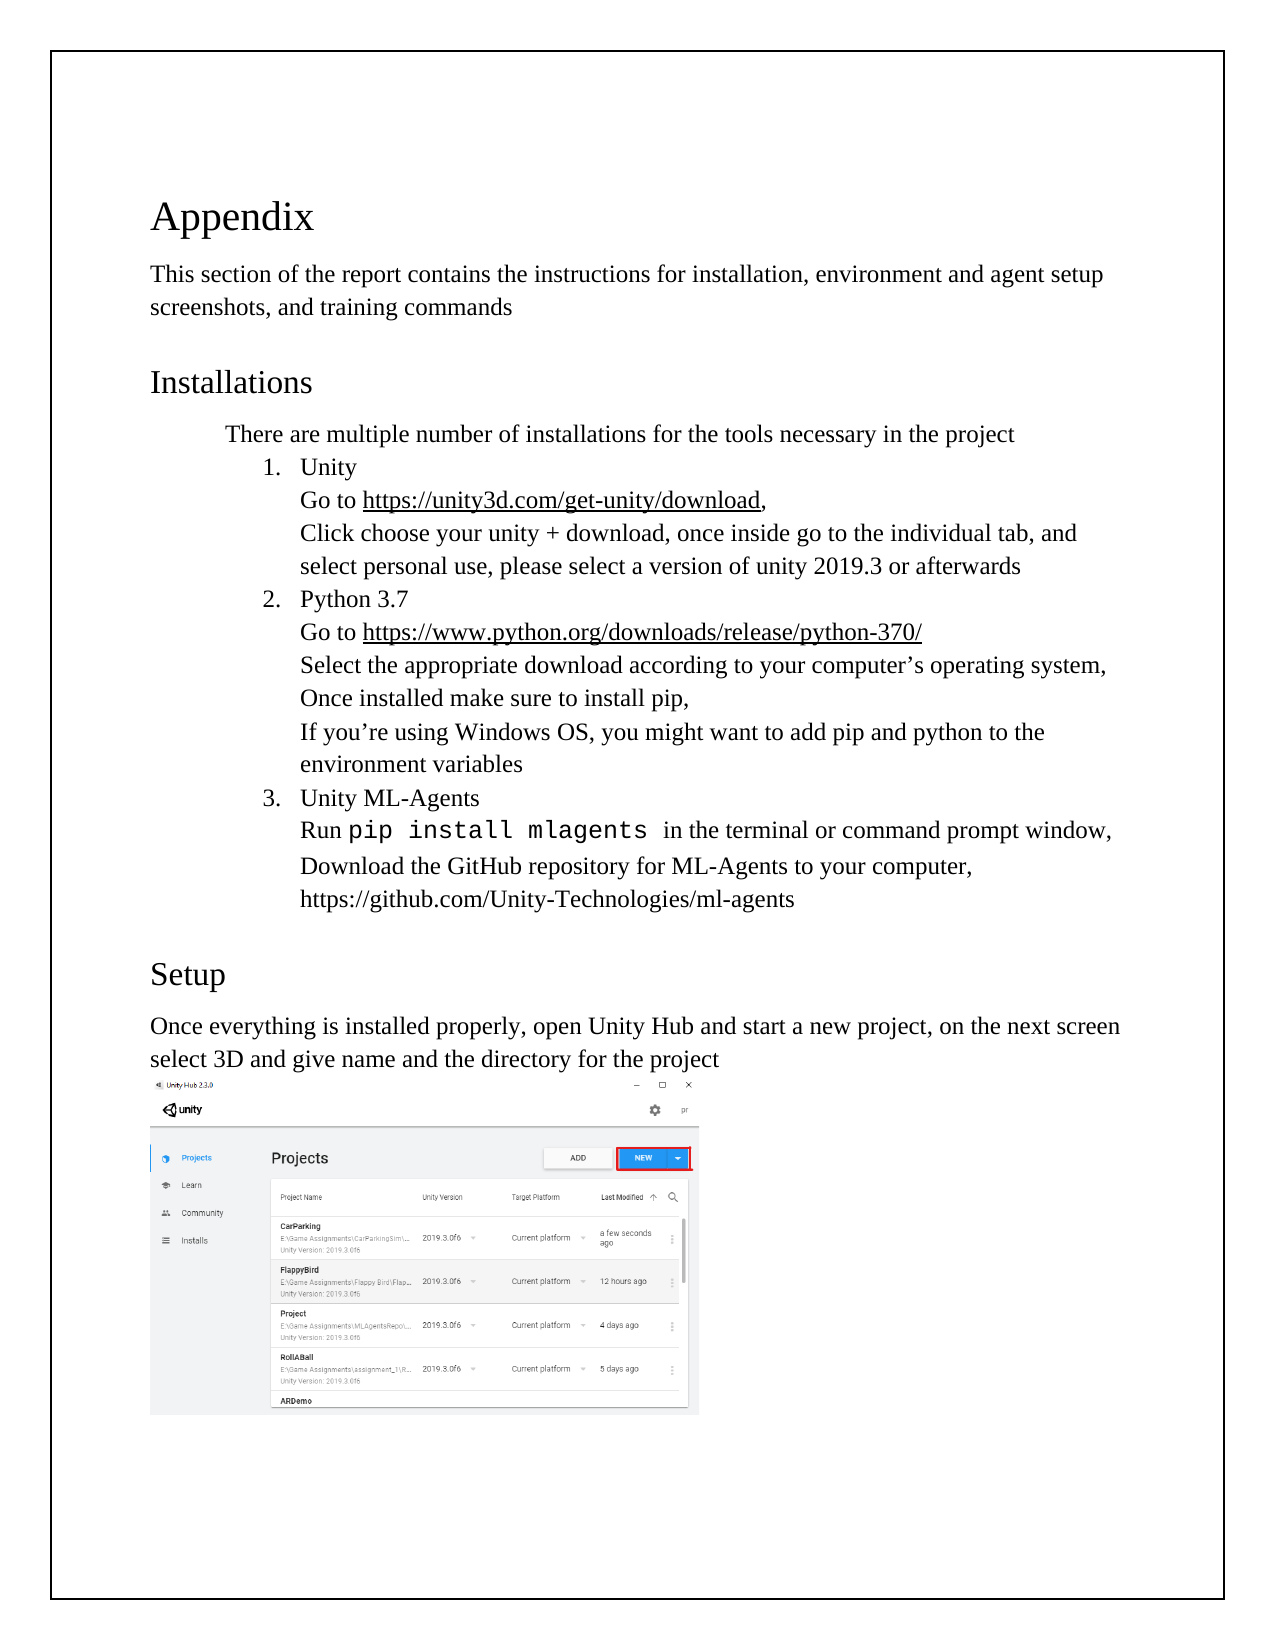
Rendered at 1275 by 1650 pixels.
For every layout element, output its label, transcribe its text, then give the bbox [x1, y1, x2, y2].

text This section of the report contains the instructions for installation, environment and agent setup screenshots, and training commands [150, 259, 1125, 321]
subtitle Appendix [150, 192, 1125, 239]
text If you’re using Windows OS, you might want to add pip and python to the environment variables [300, 717, 1125, 778]
text Click choose your unity + download, once inside go to the individual tab, and select personal use, please select a version of unity 2019.3 or afterwards [300, 518, 1125, 580]
text Run pip install mlagents in the terminal or command prompt window, [300, 816, 1125, 846]
subtitle Setup [150, 954, 1125, 993]
text Go to https://unity3d.com/get-unity/download, [300, 485, 1125, 514]
subtitle Installations [150, 363, 1125, 401]
text Once everything is installed properly, open Unity Hub and start a new project, on the next screen select 3D and give name and the directory for the project [150, 1011, 1125, 1073]
text Download the GitHub repository for ML-Agents to your computer, https://github.com/Unity-Technologies/ml-agents [300, 851, 1125, 913]
text There are multiple number of installations for the tools necessary in the project [225, 419, 1125, 448]
list Python 3.7 [262, 584, 1125, 613]
list Unity [262, 452, 1125, 481]
text Select the appropriate download according to your computer’s operating system, Once installed make sure to install pip, [300, 651, 1125, 712]
picture [150, 1077, 700, 1415]
text Go to https://www.python.org/downloads/release/python-370/ [300, 617, 1125, 646]
list Unity ML-Agents [262, 783, 1125, 811]
